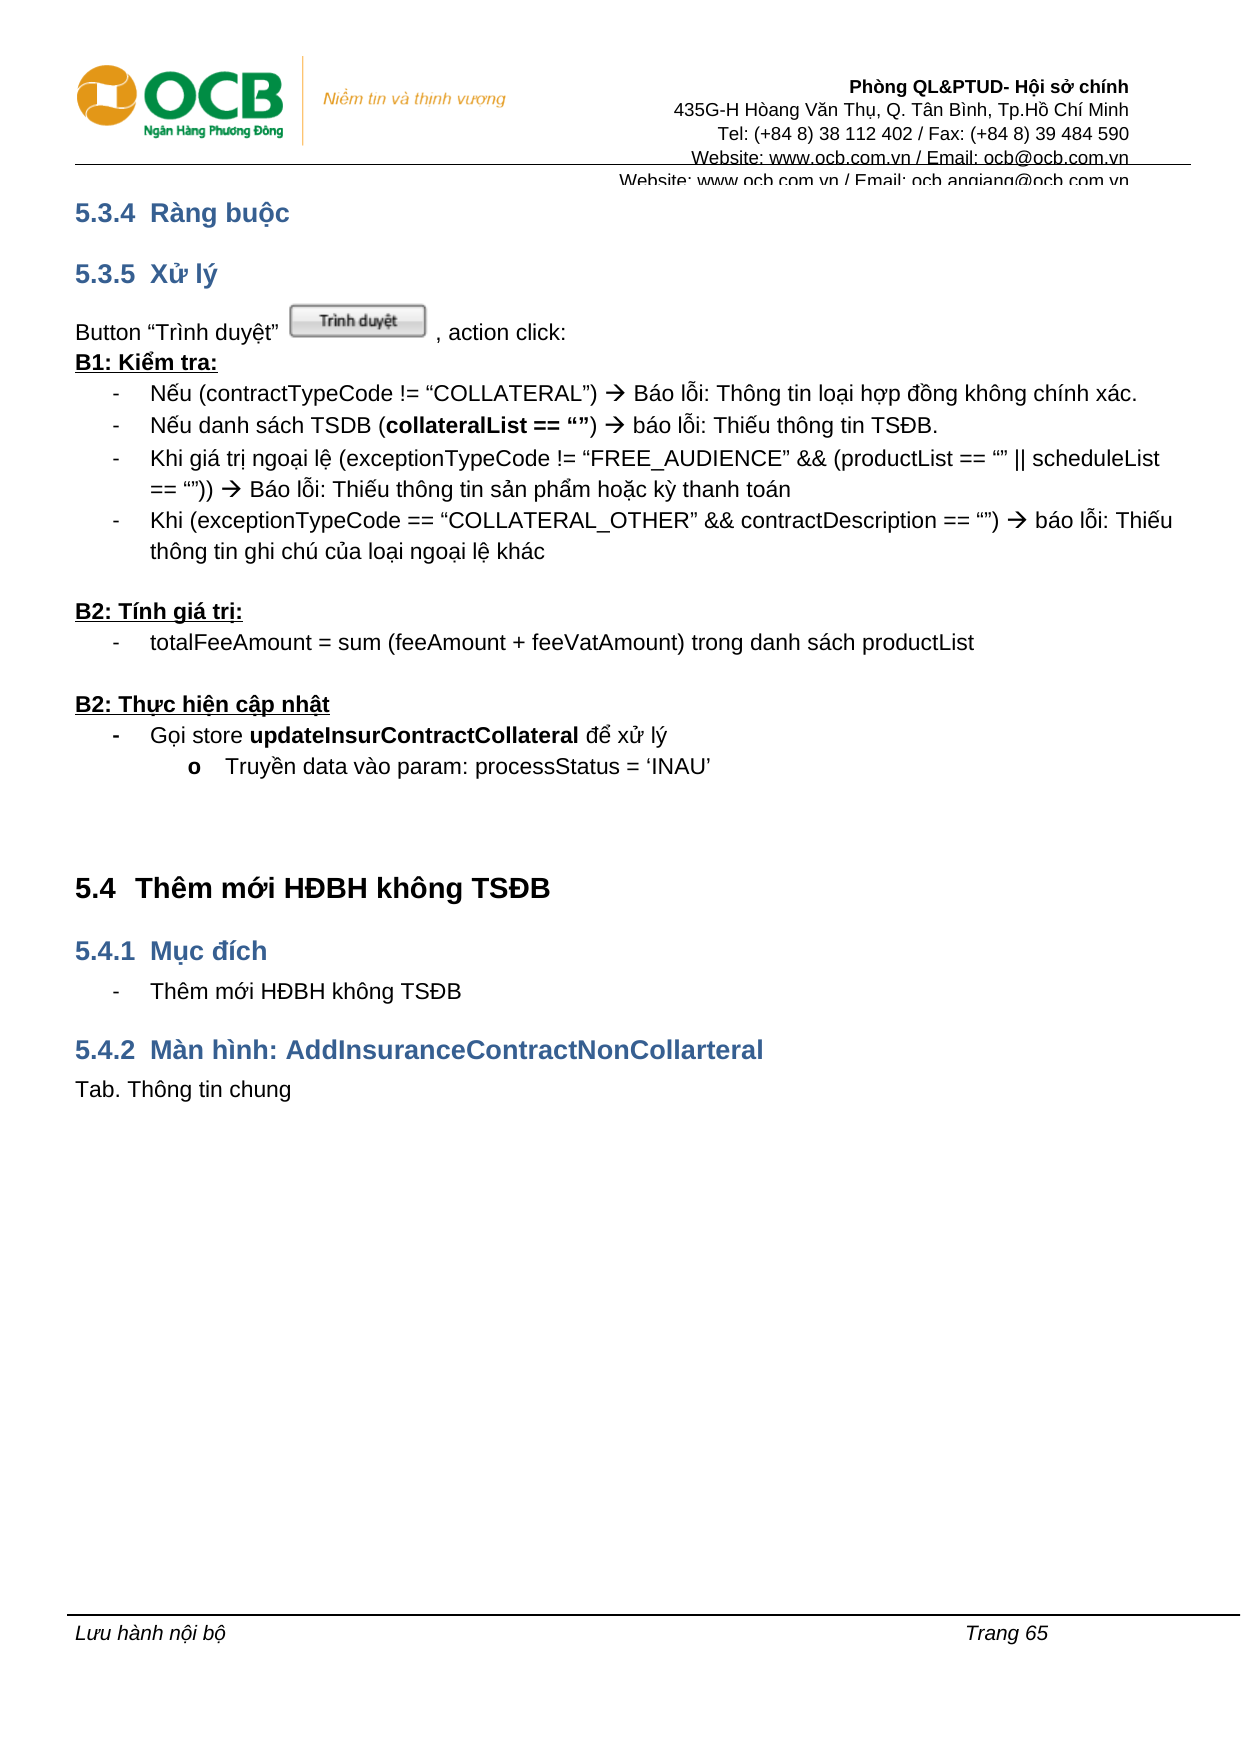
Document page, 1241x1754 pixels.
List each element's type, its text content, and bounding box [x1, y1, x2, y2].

picture [67, 56, 537, 146]
subtitle Mục đích [75, 934, 1191, 966]
list Khi giá trị ngoại lệ (exceptionTypeCode != “FREE_AUDIENCE” && (productList == “” || scheduleList == “”)) Báo lỗi: Thiếu thông tin sản phẩm hoặc kỳ thanh toán [112, 444, 1191, 502]
text B2: Thực hiện cập nhật [75, 691, 1191, 717]
text B2: Tính giá trị: [75, 598, 1191, 624]
list Nếu (contractTypeCode != “COLLATERAL”) Báo lỗi: Thông tin loại hợp đồng không chính xác. [112, 379, 1191, 407]
list Khi (exceptionTypeCode == “COLLATERAL_OTHER” && contractDescription == “”) báo lỗi: Thiếu thông tin ghi chú của loại ngoại lệ khác [112, 506, 1191, 564]
subtitle Xử lý [75, 258, 1191, 289]
list Nếu danh sách TSDB (collateralList == “”) báo lỗi: Thiếu thông tin TSĐB. [112, 412, 1191, 439]
subtitle Thêm mới HĐBH không TSĐB [75, 871, 1191, 904]
list Thêm mới HĐBH không TSĐB [112, 977, 1191, 1005]
subtitle Ràng buộc [75, 197, 1191, 228]
list totalFeeAmount = sum (feeAmount + feeVatAmount) trong danh sách productList [112, 628, 1191, 656]
subtitle Màn hình: AddInsuranceContractNonCollarteral [75, 1034, 1191, 1065]
list Truyền data vào param: processStatus = ‘INAU’ [187, 753, 1191, 781]
text B1: Kiểm tra: [75, 349, 1191, 376]
text Button “Trình duyệt” , action click: [75, 300, 1191, 345]
list Gọi store updateInsurContractCollateral để xử lý [112, 721, 1191, 749]
text Tab. Thông tin chung [75, 1076, 1191, 1102]
picture [285, 299, 429, 341]
